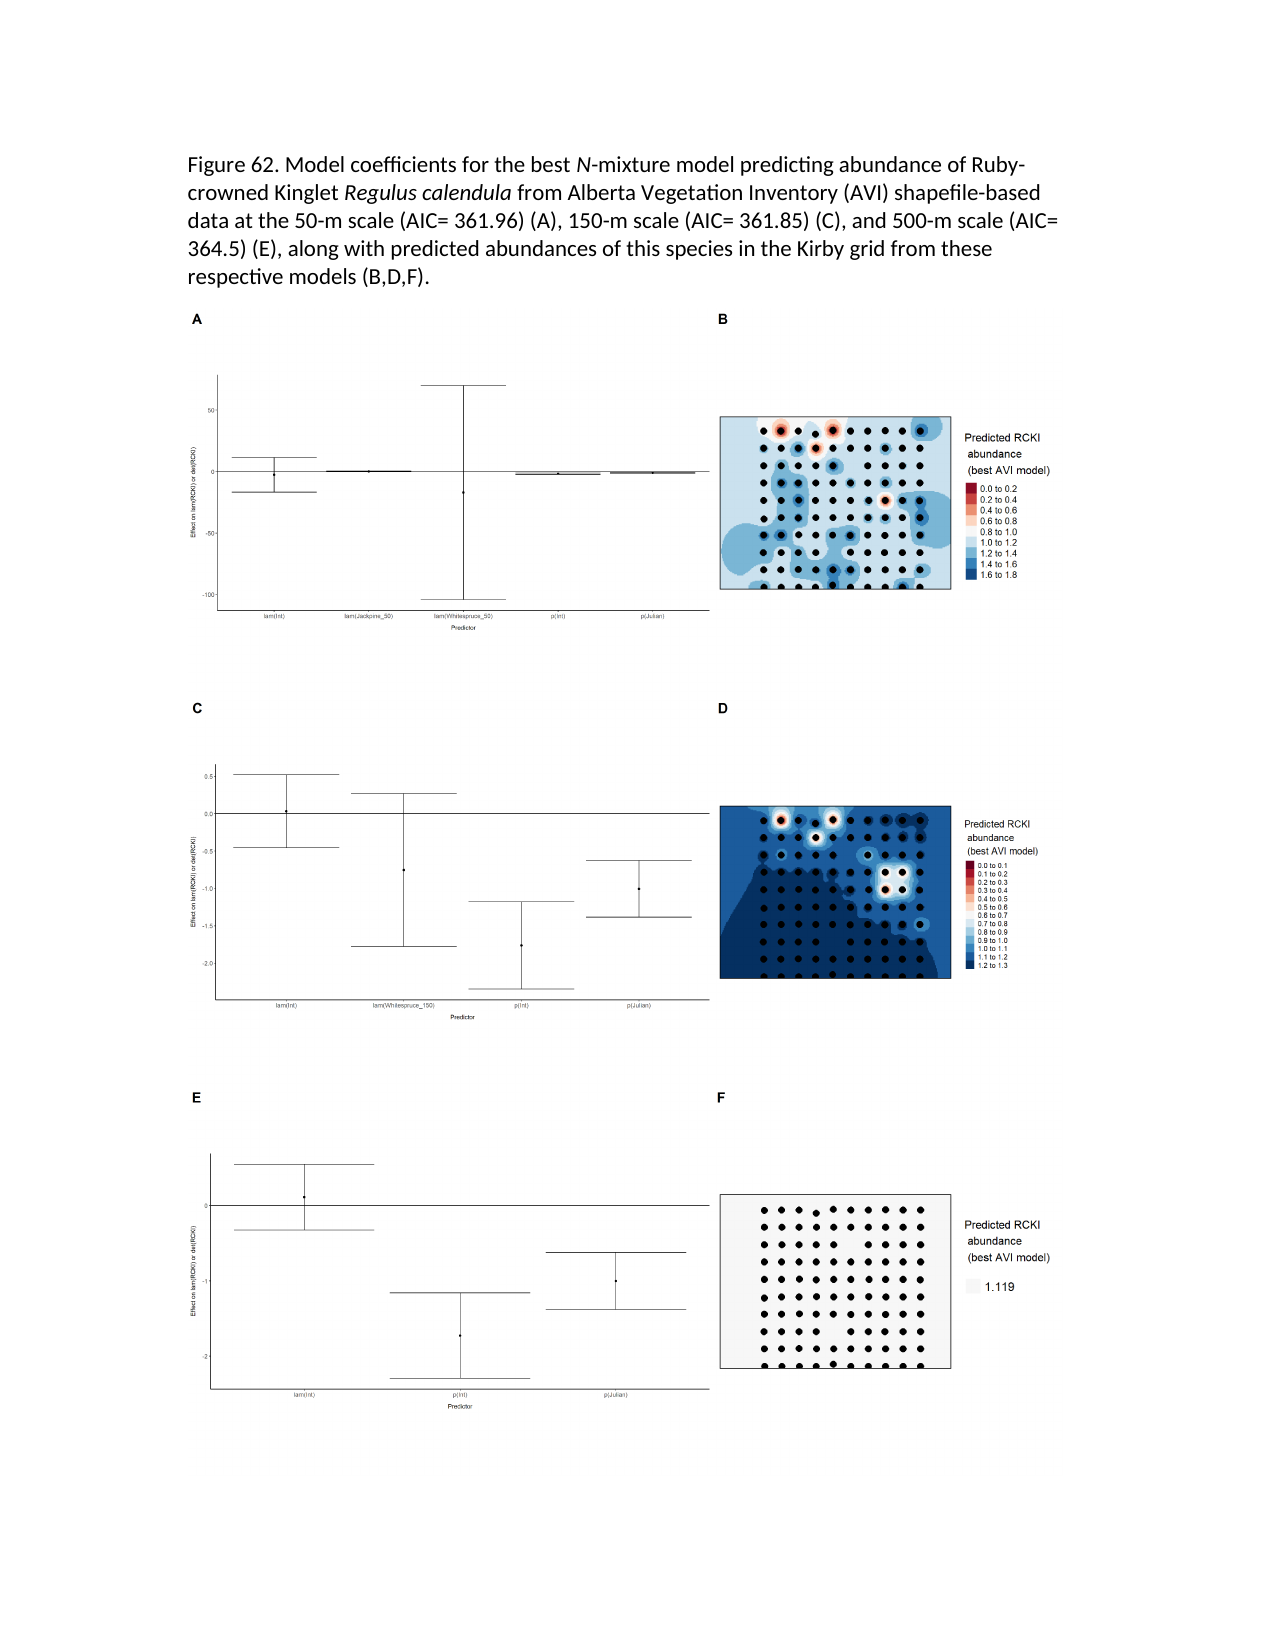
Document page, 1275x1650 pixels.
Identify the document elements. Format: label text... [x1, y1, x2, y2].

subtitle Figure 62. Model coefficients for the best N-mixture model predicting abundance of Ruby-crowned Kinglet Regulus calendula from Alberta Vegetation Inventory (AVI) shapefile-based data at the 50-m scale (AIC= 361.96) (A), 150-m scale (AIC= 361.85) (C), and 500-m scale (AIC= 364.5) (E), along with predicted abundances of this species in the Kirby grid from these respective models (B,D,F). [187, 150, 1087, 290]
picture [187, 308, 1063, 1476]
